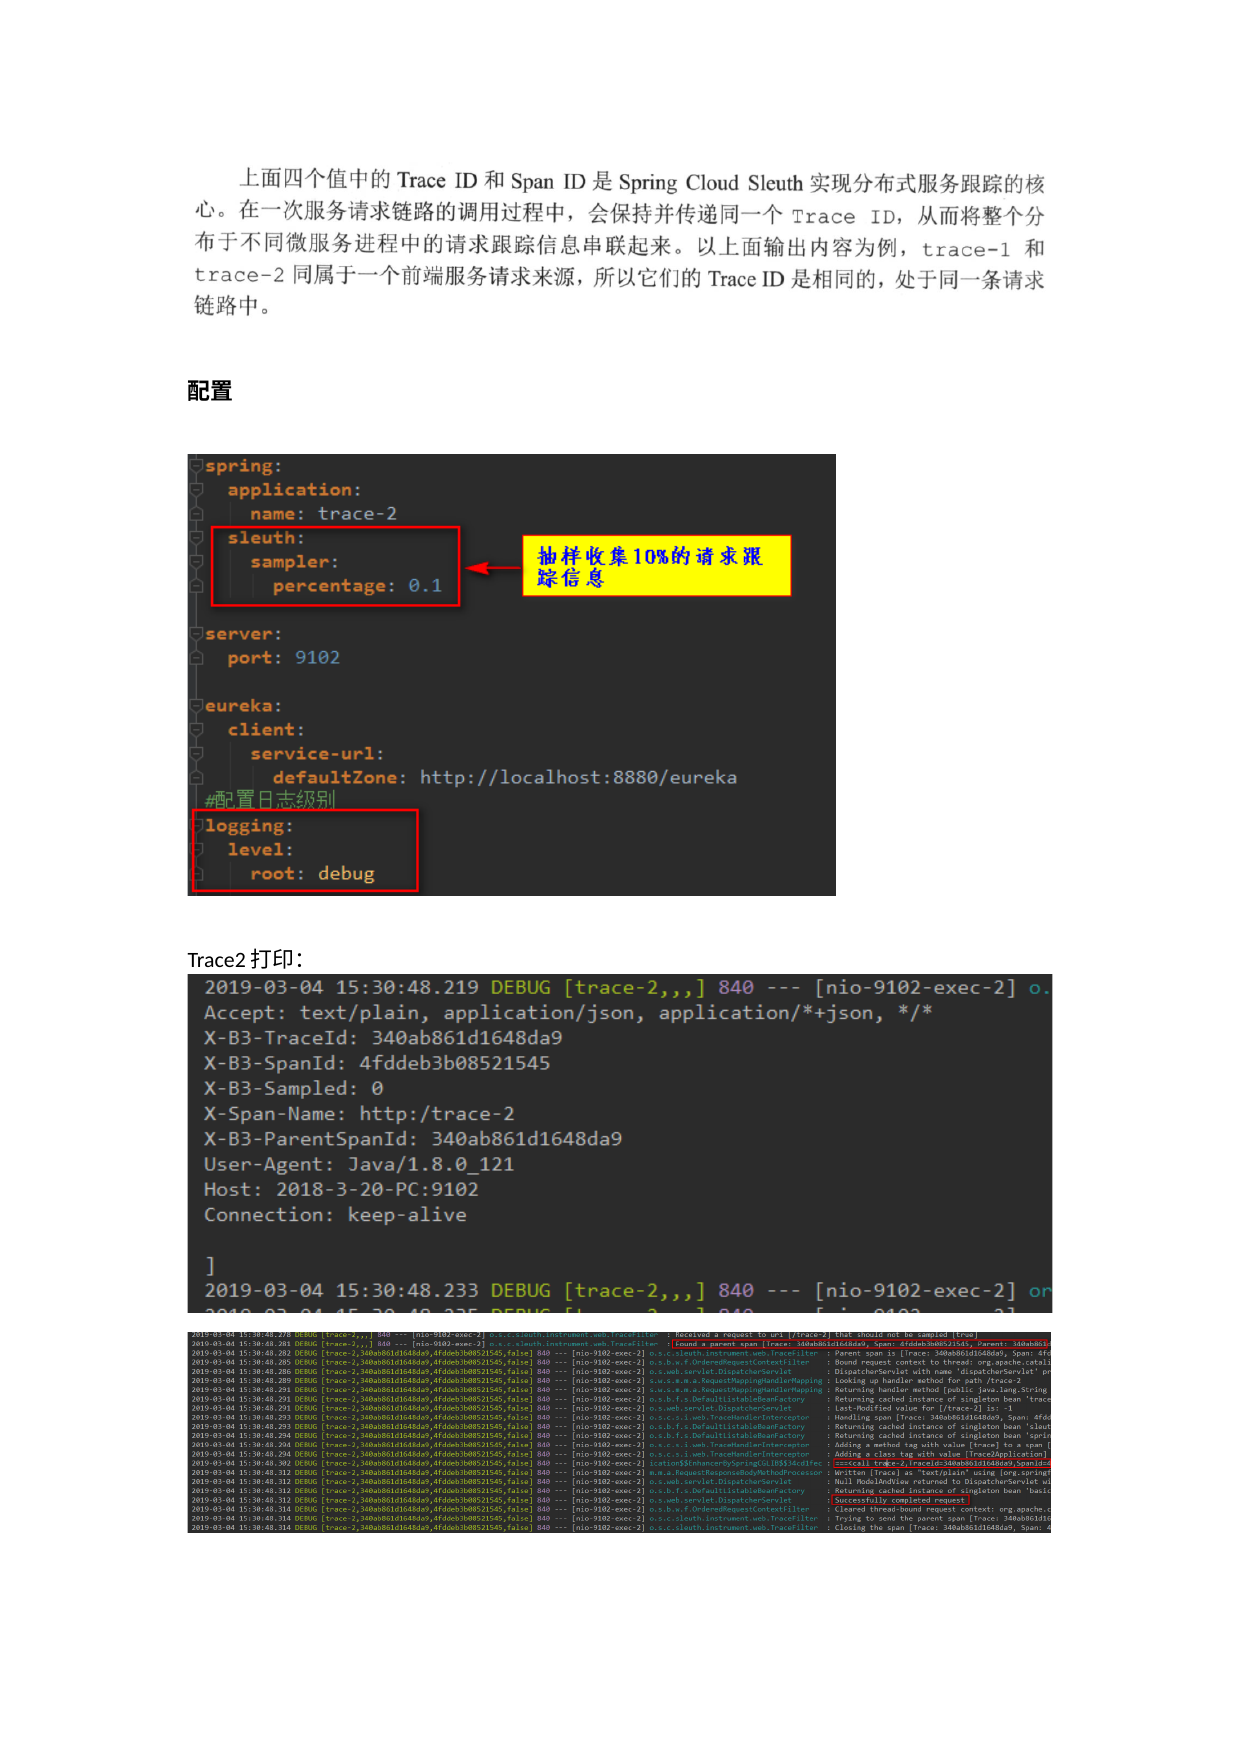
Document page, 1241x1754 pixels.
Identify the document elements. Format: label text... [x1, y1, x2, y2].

picture [187, 974, 1053, 1313]
list 配置 [187, 357, 1053, 422]
picture [187, 162, 1052, 321]
list Trace2打印： [187, 942, 1053, 974]
picture [187, 1332, 1051, 1533]
picture [187, 454, 836, 896]
